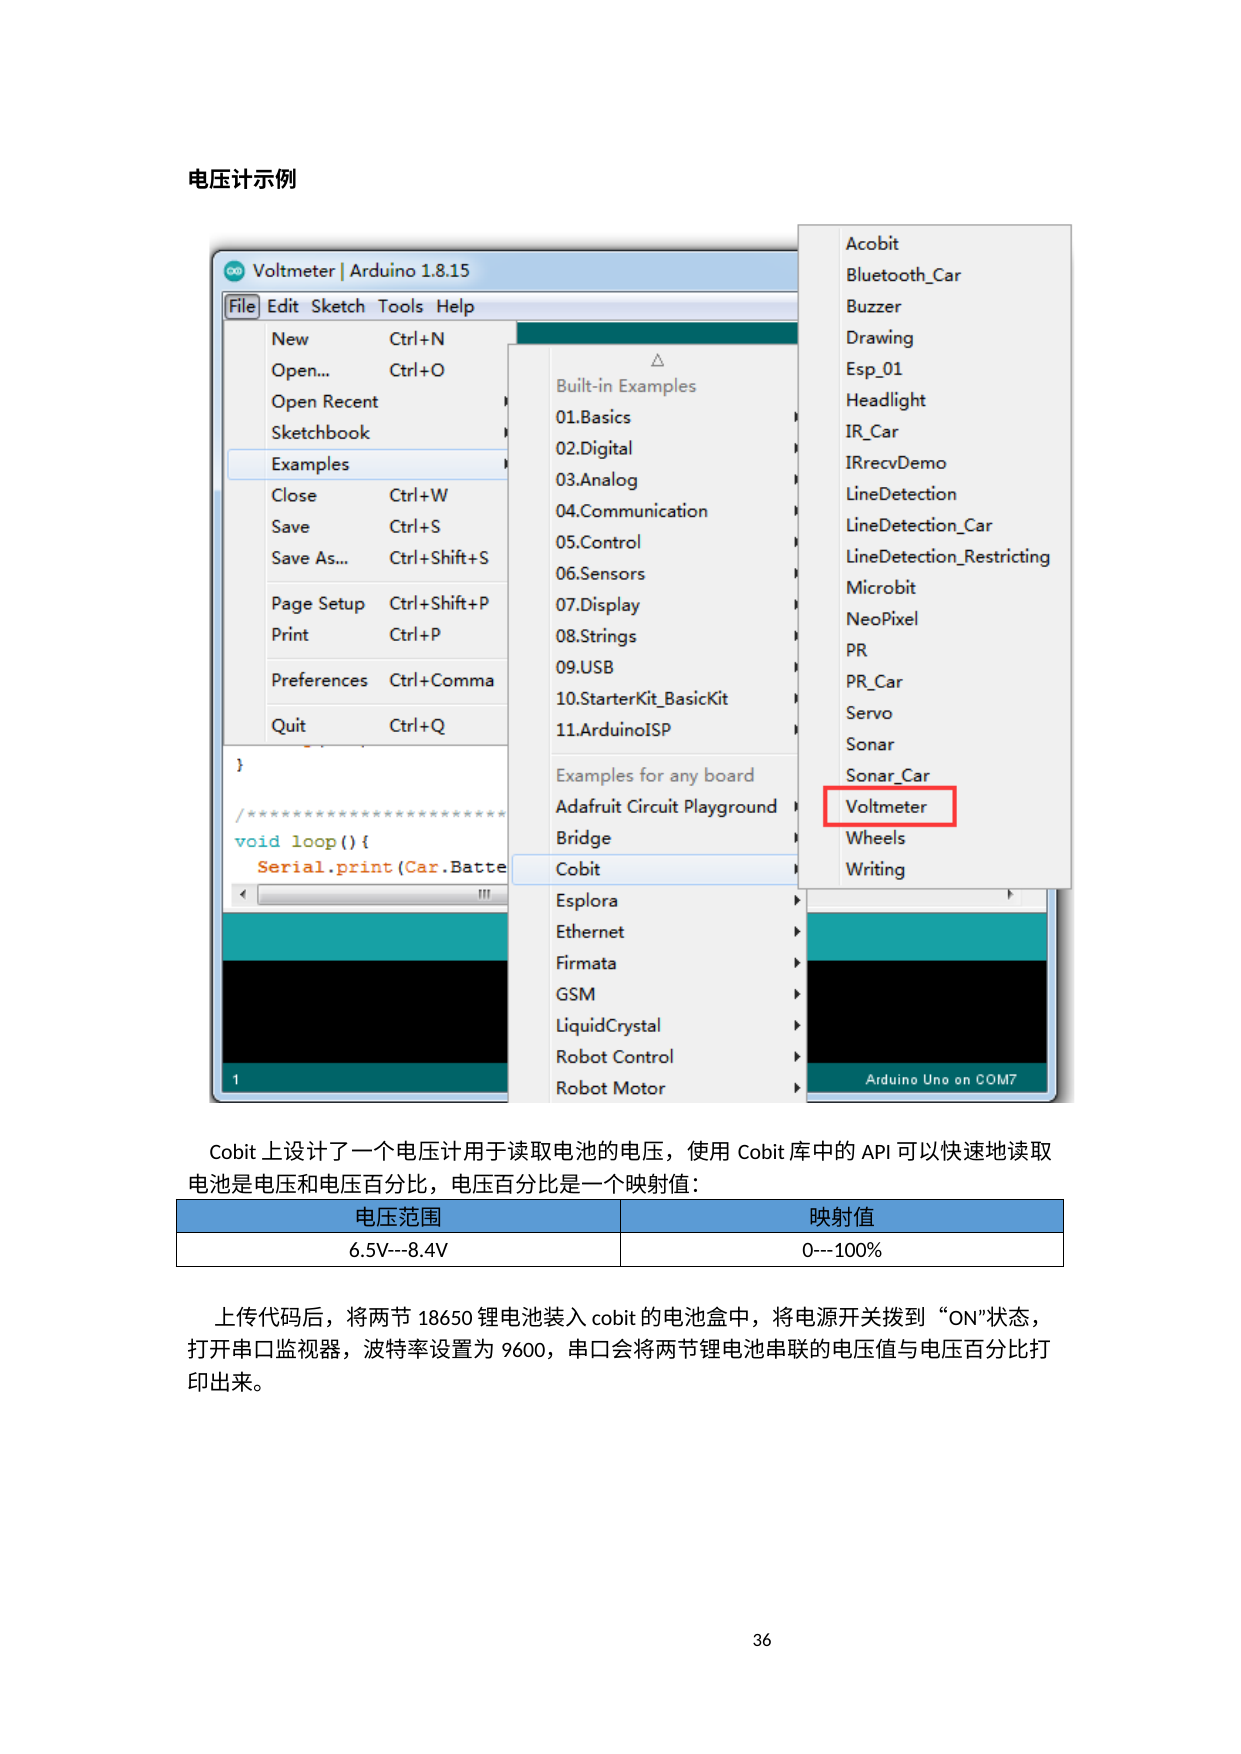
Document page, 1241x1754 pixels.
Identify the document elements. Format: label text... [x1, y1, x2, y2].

table_header 映射值 [621, 1200, 1063, 1232]
picture [209, 223, 1075, 1103]
subtitle 电压计示例 [187, 162, 1053, 194]
text Cobit上设计了一个电压计用于读取电池的电压，使用Cobit库中的API可以快速地读取电池是电压和电压百分比，电压百分比是一个映射值： [187, 1134, 1053, 1199]
table_cell 0---100% [621, 1233, 1063, 1266]
text 上传代码后，将两节18650锂电池装入cobit的电池盒中，将电源开关拨到“ON”状态，打开串口监视器，波特率设置为9600，串口会将两节锂电池串联的电压值与电压百分比打印出来。 [187, 1299, 1053, 1397]
table_header 电压范围 [177, 1200, 620, 1232]
table_cell 6.5V---8.4V [177, 1233, 620, 1266]
